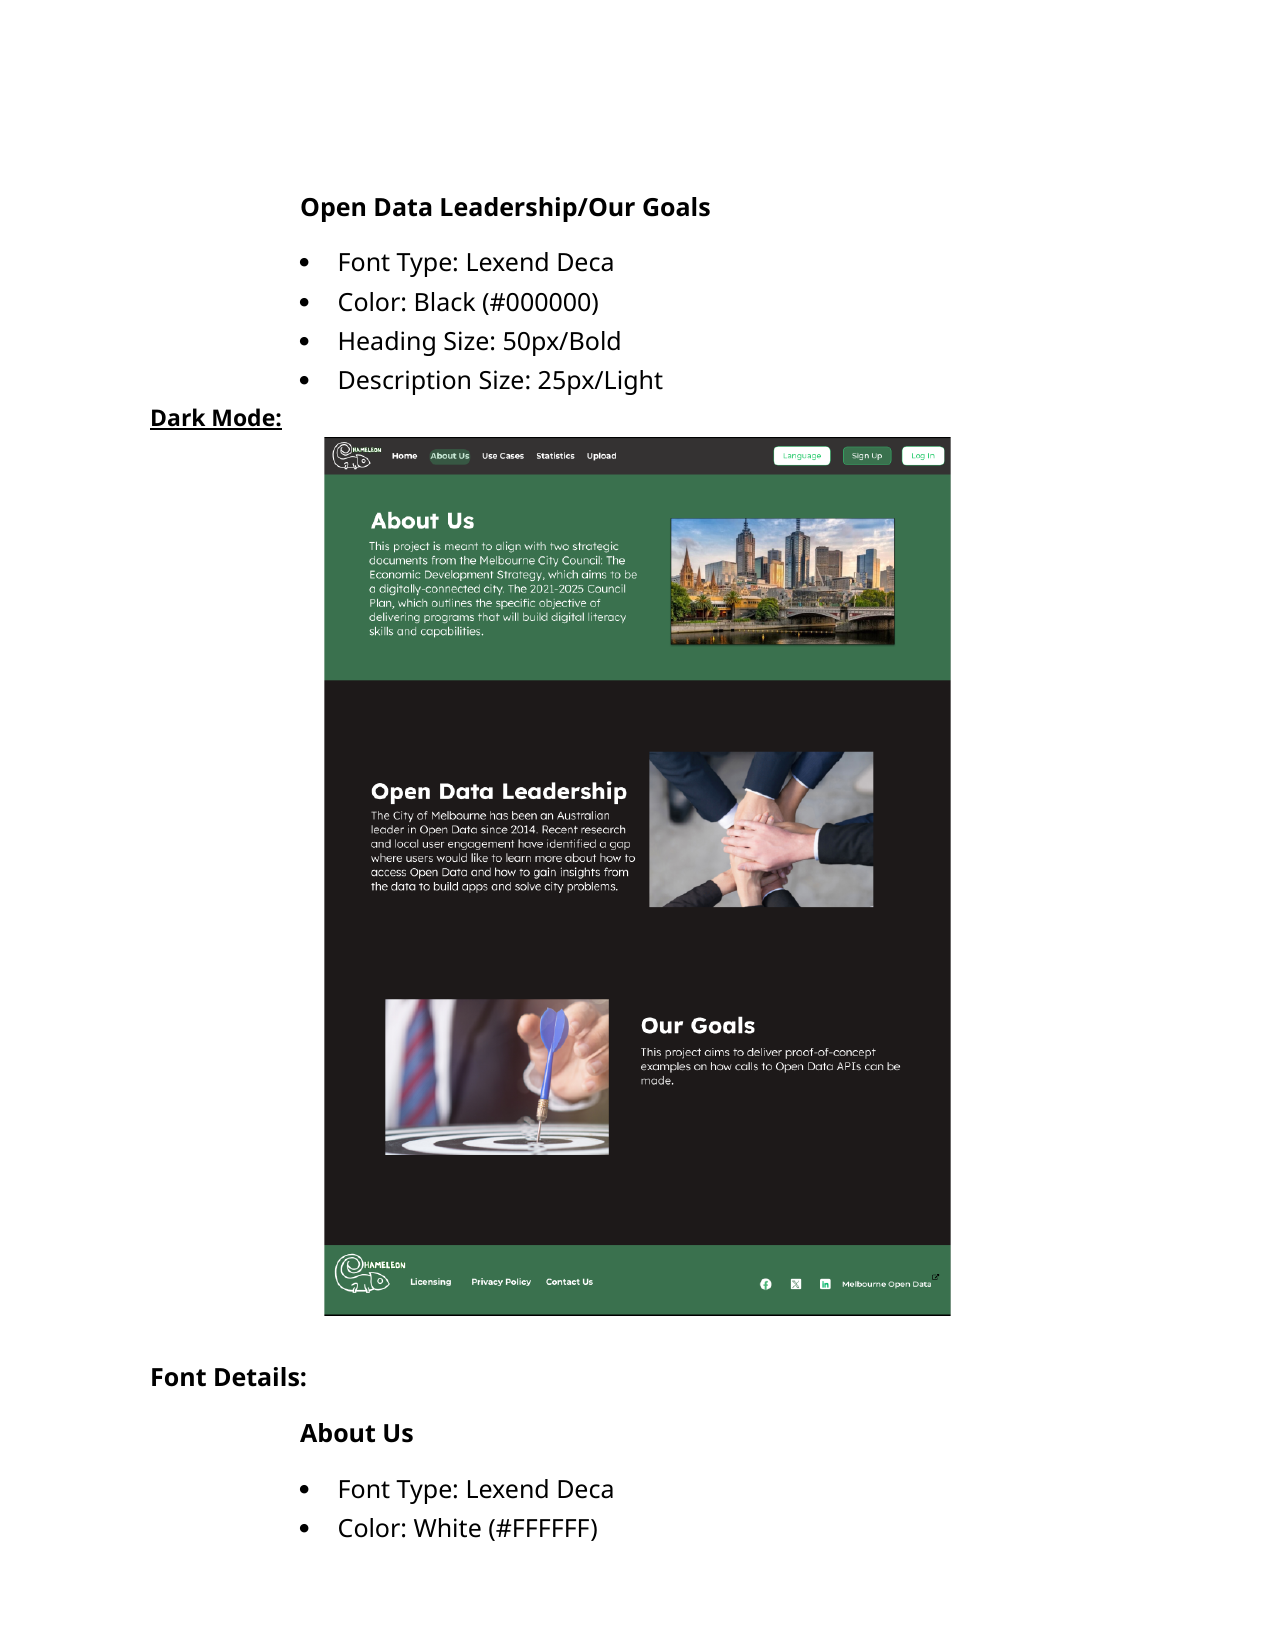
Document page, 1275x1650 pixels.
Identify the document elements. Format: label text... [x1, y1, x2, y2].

list Font Type: Lexend Deca [300, 1472, 1125, 1506]
picture [324, 437, 951, 1316]
text Dark Mode: [150, 402, 1125, 433]
list Description Size: 25px/Light [300, 362, 1125, 397]
text About Us [300, 1416, 1125, 1450]
text Open Data Leadership/Our Goals [300, 189, 1125, 223]
list Color: White (#FFFFFF) [300, 1511, 1125, 1545]
list Font Type: Lexend Deca [300, 245, 1125, 279]
text Font Details: [150, 1360, 1125, 1394]
list Color: Black (#000000) [300, 284, 1125, 318]
list Heading Size: 50px/Bold [300, 323, 1125, 357]
